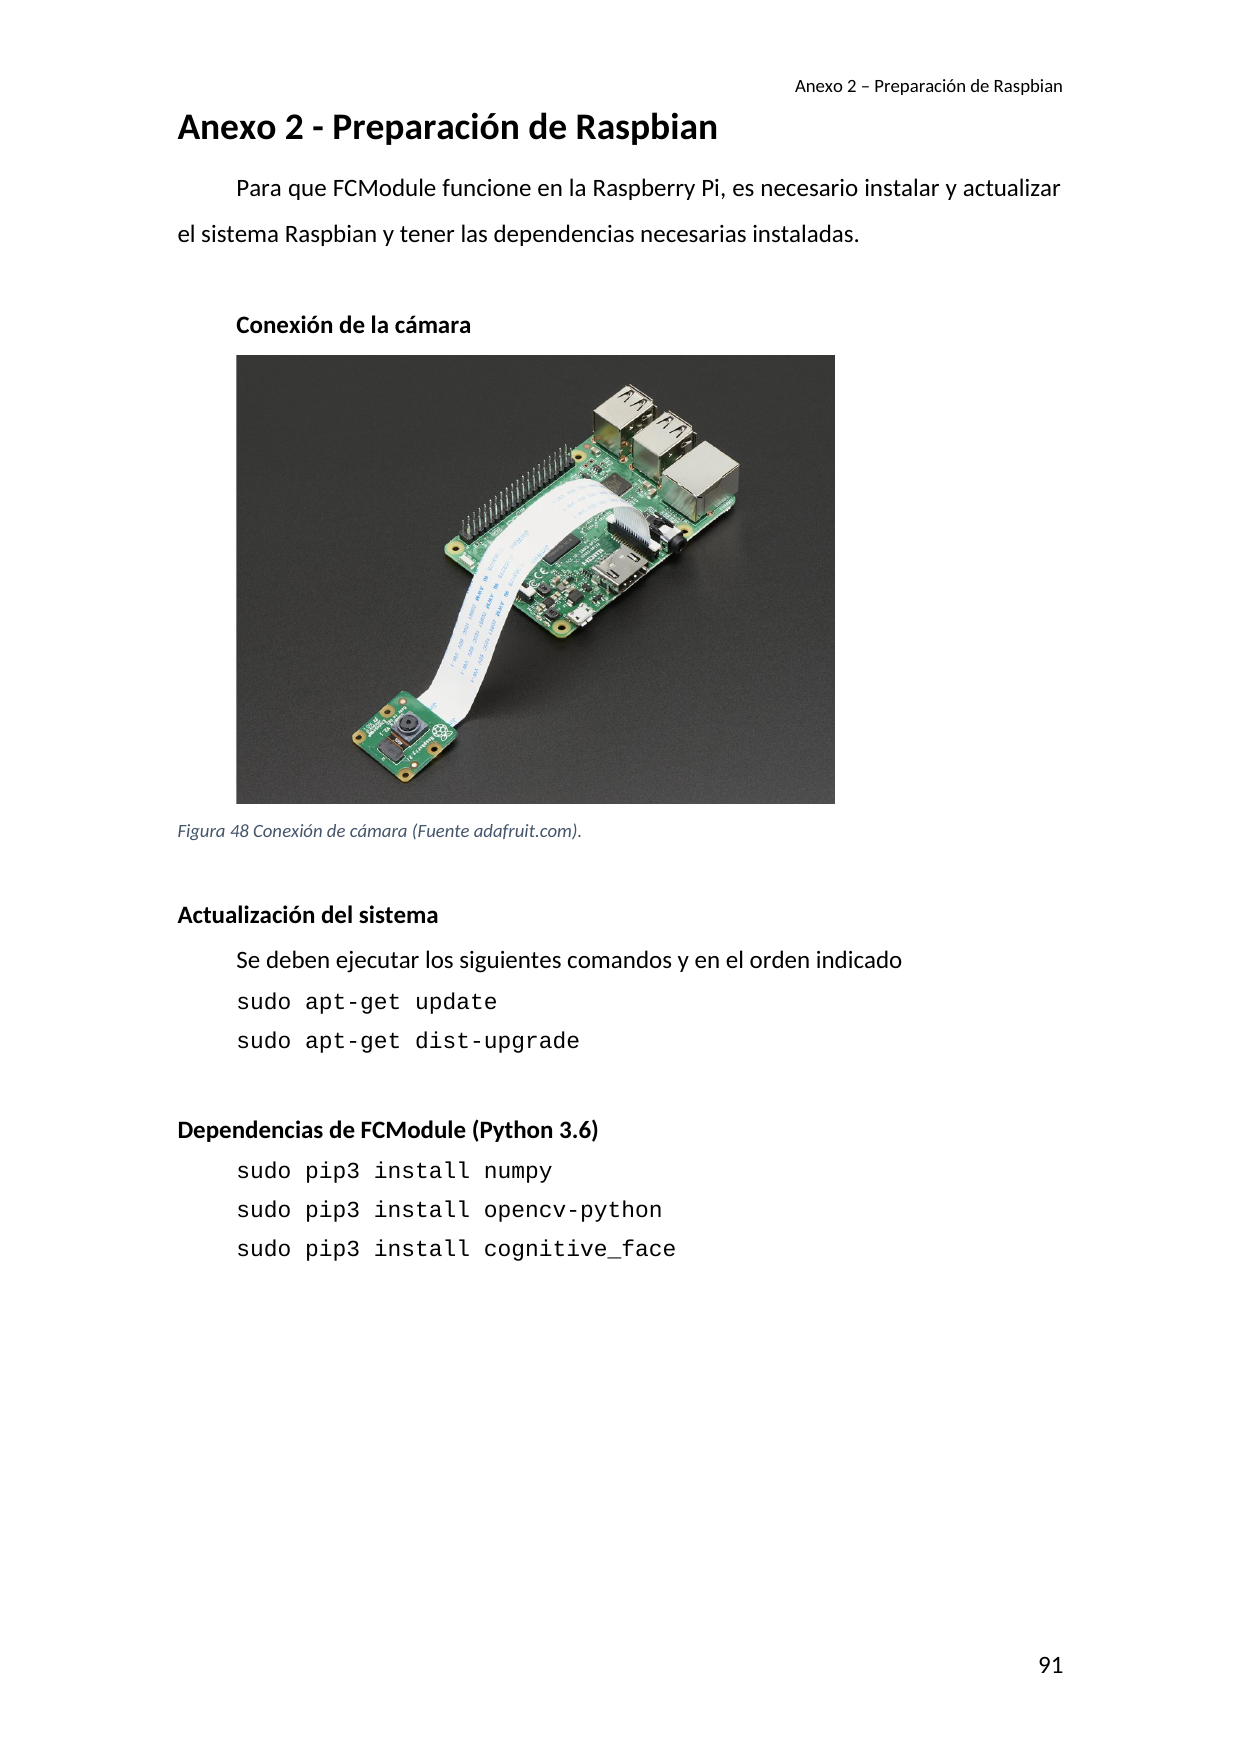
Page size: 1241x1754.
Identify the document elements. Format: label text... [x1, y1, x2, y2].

text Conexión de la cámara [177, 309, 1063, 340]
text Dependencias de FCModule (Python 3.6) [177, 1114, 1063, 1144]
text Actualización del sistema [177, 899, 1063, 929]
text Anexo 2 - Preparación de Raspbian [177, 103, 1063, 149]
picture [236, 355, 835, 804]
text sudo pip3 install numpy [177, 1159, 1063, 1186]
text Se deben ejecutar los siguientes comandos y en el orden indicado [177, 945, 1063, 975]
text sudo pip3 install cognitive_face [177, 1237, 1063, 1263]
text sudo apt-get update [177, 990, 1063, 1016]
text Para que FCModule funcione en la Raspberry Pi, es necesario instalar y actualizar el sistema Raspbian y tener las dependencias necesarias instaladas. [177, 172, 1063, 248]
text sudo pip3 install opencv-python [177, 1198, 1063, 1224]
text sudo apt-get dist-upgrade [177, 1029, 1063, 1055]
